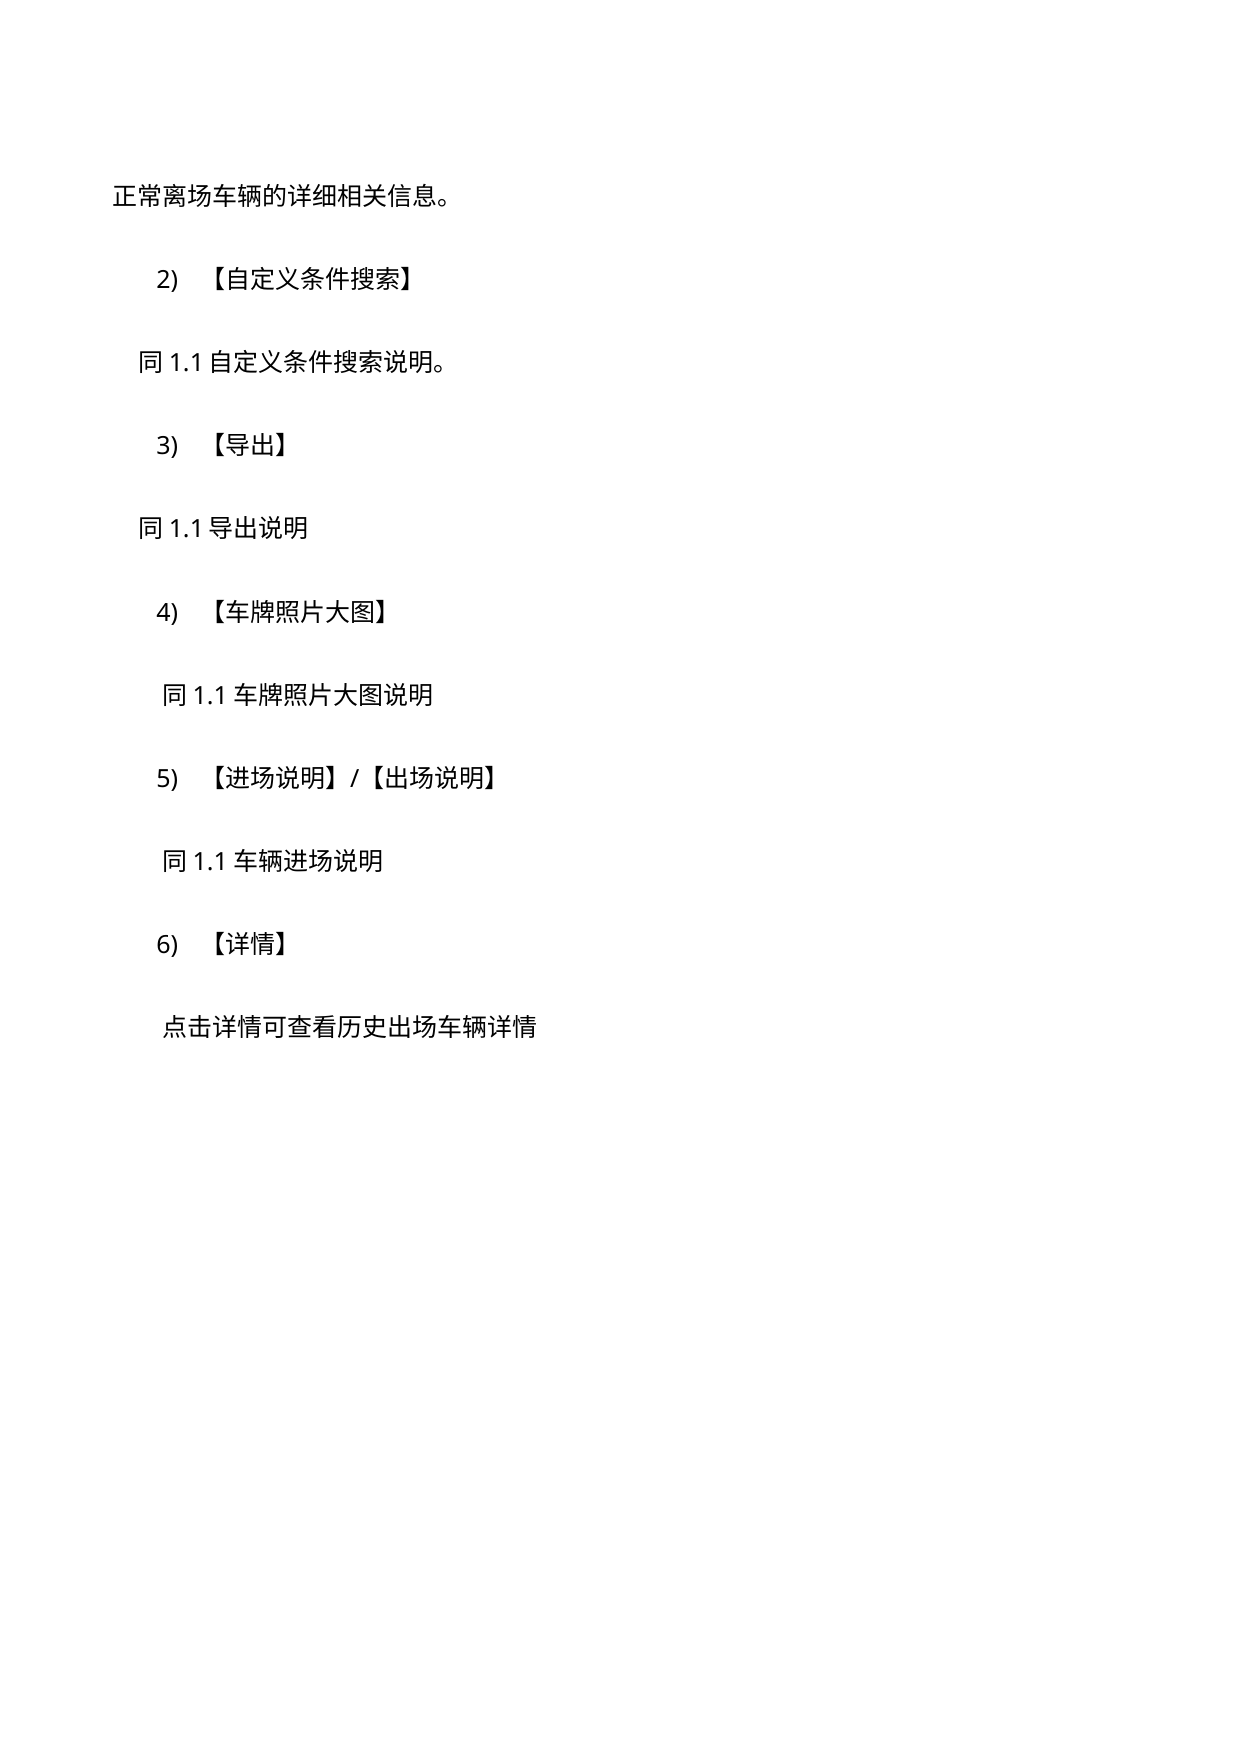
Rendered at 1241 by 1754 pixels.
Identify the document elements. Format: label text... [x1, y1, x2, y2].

list 【详情】 [156, 910, 1128, 975]
list 【导出】 [156, 411, 1128, 476]
list 同1.1车牌照片大图说明 [112, 661, 1128, 726]
list 同1.1车辆进场说明 [112, 827, 1128, 892]
list 【进场说明】/【出场说明】 [156, 744, 1128, 809]
list 【车牌照片大图】 [156, 578, 1128, 643]
list 点击详情可查看历史出场车辆详情 [112, 993, 1128, 1058]
list 同1.1导出说明 [112, 494, 1128, 559]
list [112, 162, 1128, 227]
list 同1.1自定义条件搜索说明。 [112, 328, 1128, 393]
list 【自定义条件搜索】 [156, 245, 1128, 310]
